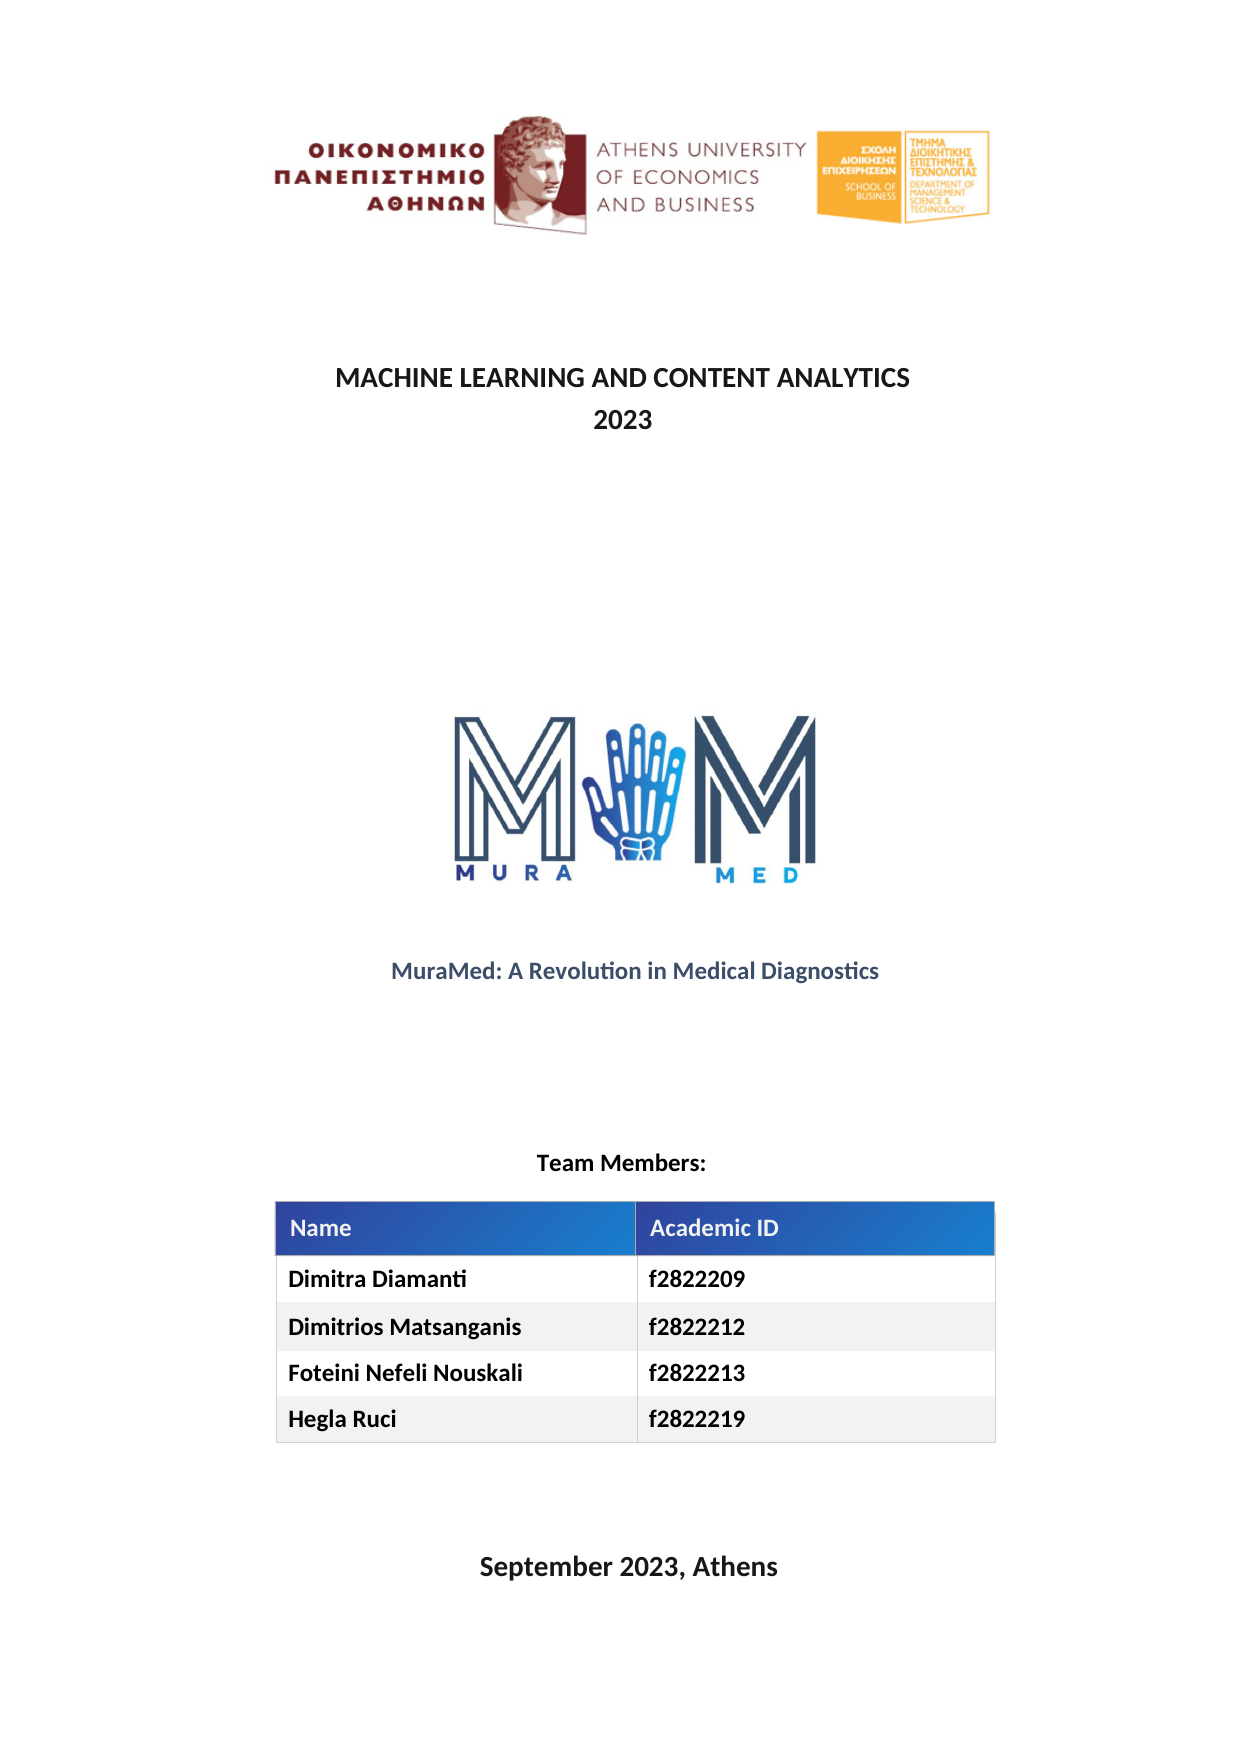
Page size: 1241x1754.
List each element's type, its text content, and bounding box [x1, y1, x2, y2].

table_cell Dimitra Diamanti [277, 1257, 637, 1302]
picture [365, 658, 898, 927]
text September 2023, Athens [150, 1548, 1107, 1583]
text 2023 [152, 401, 1093, 436]
table_cell f2822219 [638, 1396, 995, 1442]
table_cell Foteini Nefeli Nouskali [277, 1351, 637, 1396]
table_cell f2822213 [638, 1351, 995, 1396]
table_cell f2822209 [638, 1257, 995, 1302]
text Team Members: [150, 1147, 1093, 1178]
picture [263, 115, 994, 241]
table_cell Dimitrios Matsanganis [277, 1302, 637, 1351]
text MuraMed: A Revolution in Medical Diagnostics [150, 955, 1103, 985]
table_cell f2822212 [638, 1302, 995, 1351]
table_cell Hegla Ruci [277, 1396, 637, 1442]
text MACHINE LEARNING AND CONTENT ANALYTICS [152, 359, 1093, 395]
